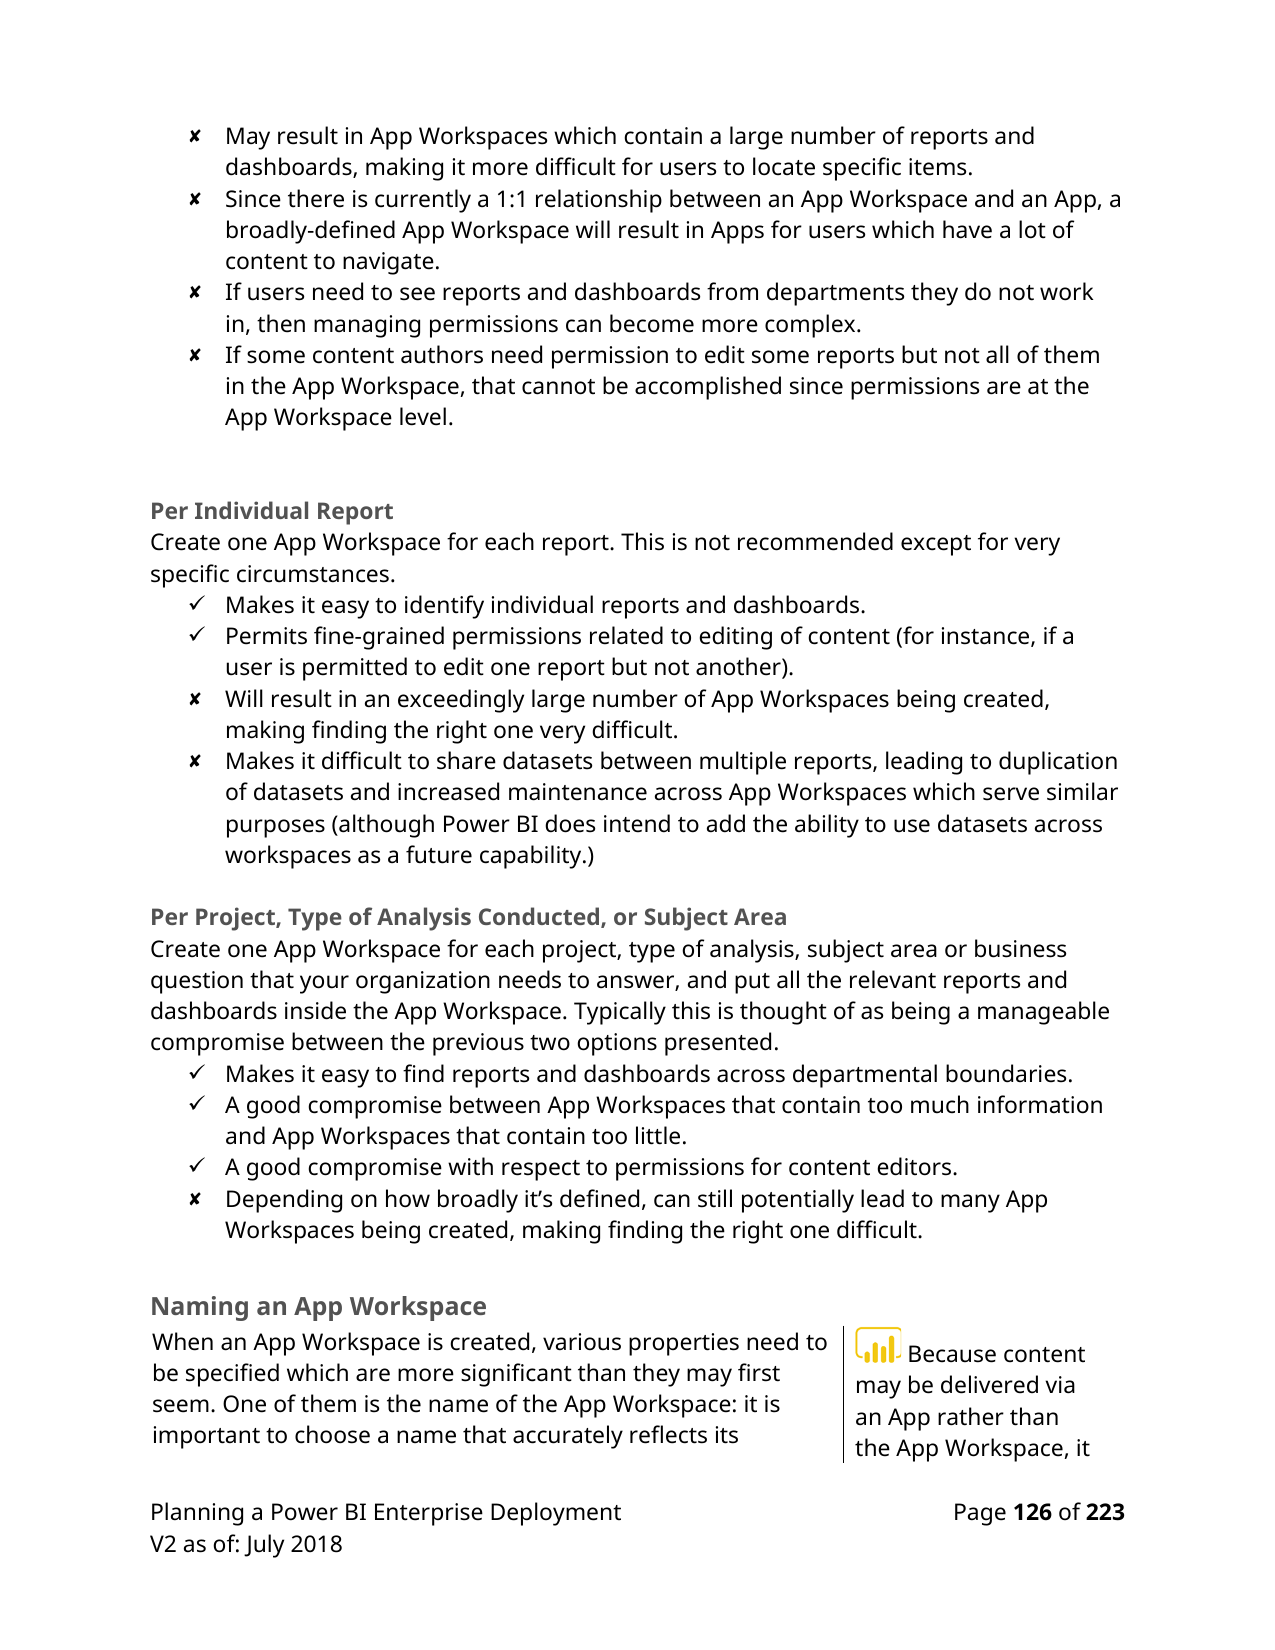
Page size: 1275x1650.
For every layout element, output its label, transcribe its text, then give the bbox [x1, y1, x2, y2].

list Makes it difficult to share datasets between multiple reports, leading to duplication of datasets and increased maintenance across App Workspaces which serve similar purposes (although Power BI does intend to add the ability to use datasets across workspaces as a future capability.) [187, 745, 1125, 870]
text Create one App Workspace for each project, type of analysis, subject area or business question that your organization needs to answer, and put all the relevant reports and dashboards inside the App Workspace. Typically this is thought of as being a manageable compromise between the previous two options presented. [150, 932, 1125, 1057]
list Permits fine-grained permissions related to editing of content (for instance, if a user is permitted to edit one report but not another). [187, 620, 1125, 682]
list If some content authors need permission to edit some reports but not all of them in the App Workspace, that cannot be accomplished since permissions are at the App Workspace level. [187, 339, 1125, 432]
list A good compromise with respect to permissions for content editors. [187, 1151, 1125, 1182]
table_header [844, 1326, 1106, 1463]
list Depending on how broadly it’s defined, can still potentially lead to many App Workspaces being created, making finding the right one difficult. [187, 1182, 1125, 1245]
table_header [141, 1326, 843, 1463]
list Will result in an exceedingly large number of App Workspaces being created, making finding the right one very difficult. [187, 682, 1125, 745]
list A good compromise between App Workspaces that contain too much information and App Workspaces that contain too little. [187, 1089, 1125, 1151]
list Since there is currently a 1:1 relationship between an App Workspace and an App, a broadly-defined App Workspace will result in Apps for users which have a lot of content to navigate. [187, 182, 1125, 276]
list May result in App Workspaces which contain a large number of reports and dashboards, making it more difficult for users to locate specific items. [187, 120, 1125, 182]
text Per Project, Type of Analysis Conducted, or Subject Area [150, 901, 1125, 932]
list Makes it easy to find reports and dashboards across departmental boundaries. [187, 1057, 1125, 1089]
list If users need to see reports and dashboards from departments they do not work in, then managing permissions can become more complex. [187, 276, 1125, 339]
text Create one App Workspace for each report. This is not recommended except for very specific circumstances. [150, 526, 1125, 589]
picture [855, 1325, 902, 1363]
text Per Individual Report [150, 495, 1125, 526]
subtitle Naming an App Workspace [150, 1289, 1125, 1323]
list Makes it easy to identify individual reports and dashboards. [187, 589, 1125, 620]
